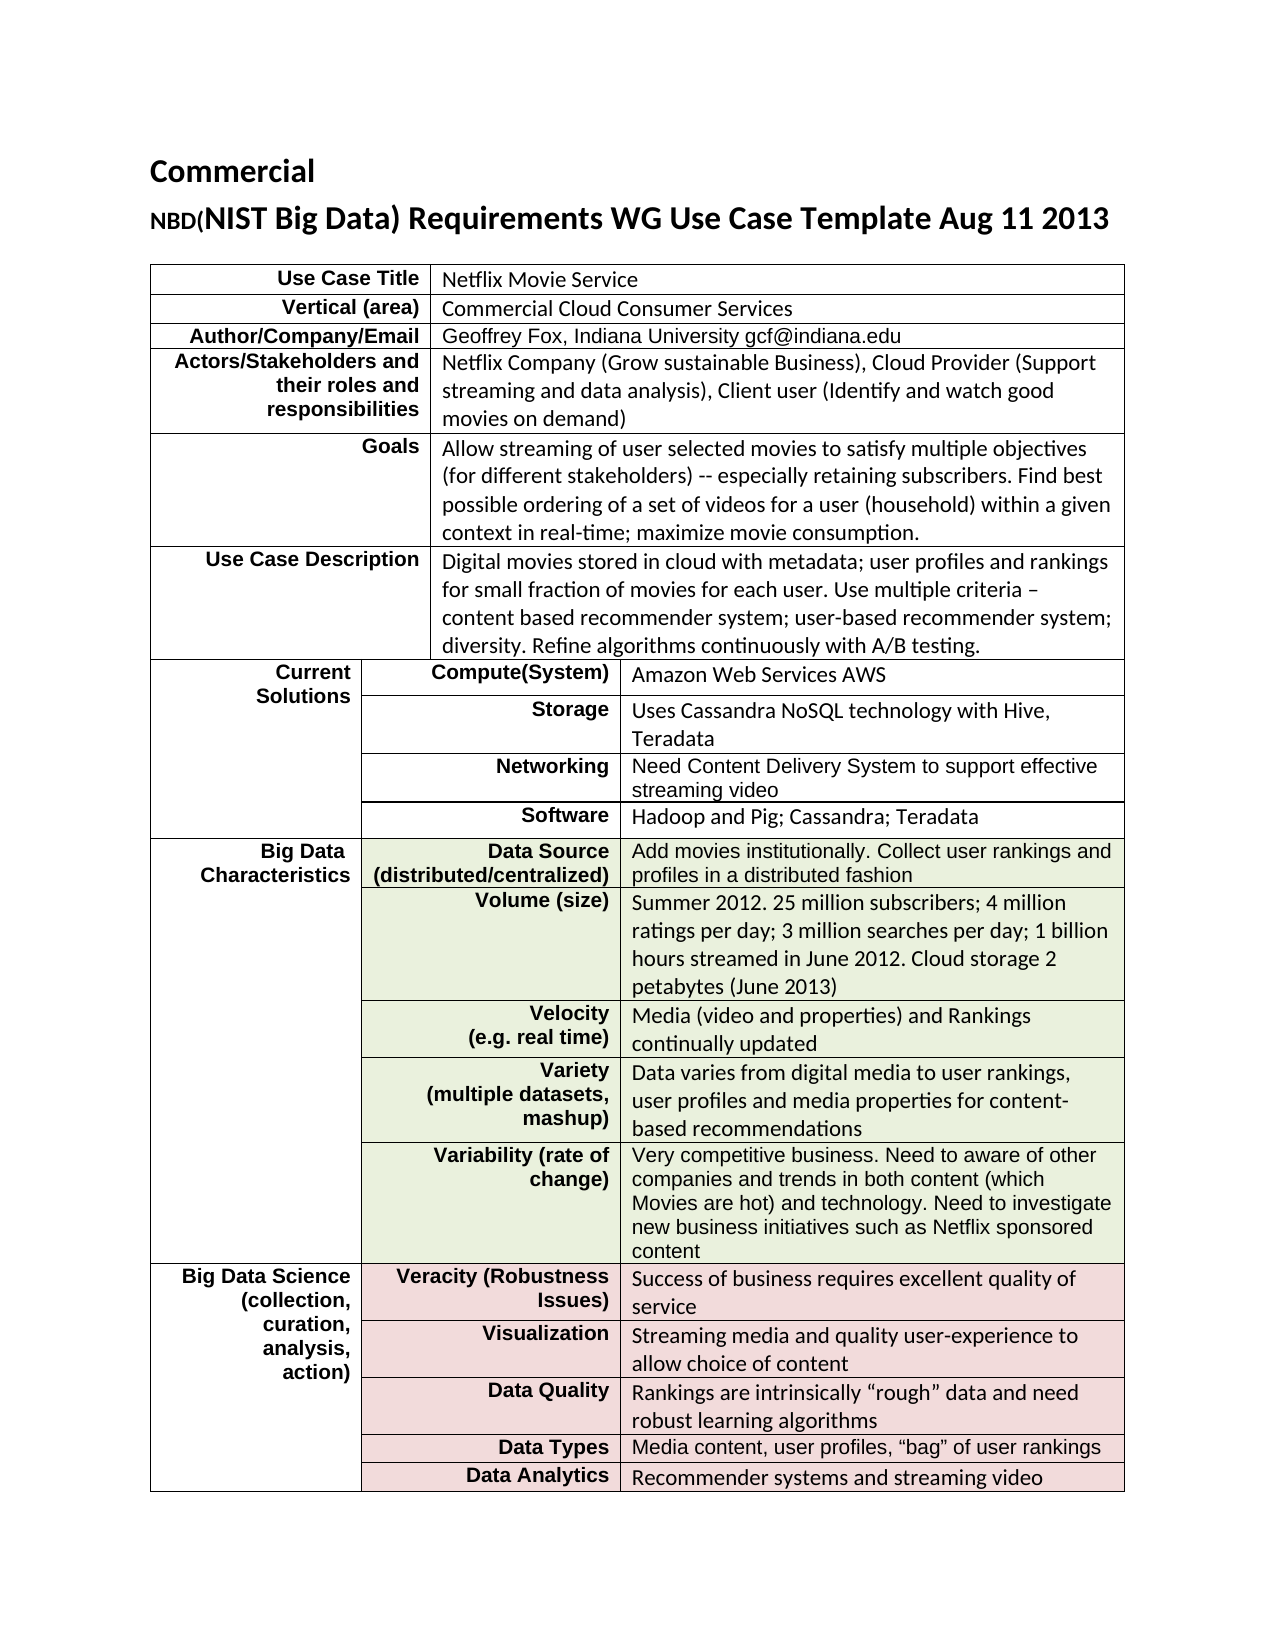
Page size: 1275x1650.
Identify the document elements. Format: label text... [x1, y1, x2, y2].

table_header Netflix Movie Service [431, 265, 1124, 293]
table_cell Author/Company/Email [151, 324, 430, 347]
table_cell Variety (multiple datasets, mashup) [362, 1058, 620, 1142]
table_cell Need Content Delivery System to support effective streaming video [621, 754, 1124, 801]
table_cell Success of business requires excellent quality of service [621, 1264, 1124, 1320]
table_cell Data Analytics [362, 1463, 620, 1491]
table_cell Vertical (area) [151, 295, 430, 322]
table_cell Geoffrey Fox, Indiana University gcf@indiana.edu [431, 324, 1124, 347]
table_cell Rankings are intrinsically “rough” data and need robust learning algorithms [621, 1378, 1124, 1434]
table_cell Data Types [362, 1435, 620, 1462]
table_cell Allow streaming of user selected movies to satisfy multiple objectives (for different stakeholders) -- especially retaining subscribers. Find best possible ordering of a set of videos for a user (household) within a given context in real-time; maximize movie consumption. [431, 434, 1124, 546]
table_cell Goals [151, 434, 430, 546]
table_cell Compute(System) [362, 660, 620, 695]
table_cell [621, 1463, 1124, 1491]
text Commercial NBD(NIST Big Data) Requirements WG Use Case Template Aug 11 2013 [150, 150, 1125, 237]
table_cell Big Data Characteristics [151, 839, 361, 1263]
table_cell Big Data Science (collection, curation, analysis, action) [151, 1264, 361, 1491]
table_cell Streaming media and quality user-experience to allow choice of content [621, 1321, 1124, 1377]
table_cell Networking [362, 754, 620, 801]
table_cell Hadoop and Pig; Cassandra; Teradata [621, 803, 1124, 838]
table_cell Data Source (distributed/centralized) [362, 839, 620, 887]
table_cell Commercial Cloud Consumer Services [431, 295, 1124, 322]
table_cell Veracity (Robustness Issues) [362, 1264, 620, 1320]
table_cell Current Solutions [151, 660, 361, 838]
table_cell Actors/Stakeholders and their roles and responsibilities [151, 349, 430, 433]
table_cell Amazon Web Services AWS [621, 660, 1124, 695]
table_cell Digital movies stored in cloud with metadata; user profiles and rankings for small fraction of movies for each user. Use multiple criteria – content based recommender system; user-based recommender system; diversity. Refine algorithms continuously with A/B testing. [431, 547, 1124, 659]
table_cell Media (video and properties) and Rankings continually updated [621, 1001, 1124, 1057]
table_cell Summer 2012. 25 million subscribers; 4 million ratings per day; 3 million searches per day; 1 billion hours streamed in June 2012. Cloud storage 2 petabytes (June 2013) [621, 888, 1124, 1000]
table_cell Variability (rate of change) [362, 1143, 620, 1263]
table_cell Uses Cassandra NoSQL technology with Hive, Teradata [621, 696, 1124, 752]
table_cell Velocity (e.g. real time) [362, 1001, 620, 1057]
table_header Use Case Title [151, 265, 430, 293]
table_cell Very competitive business. Need to aware of other companies and trends in both content (which Movies are hot) and technology. Need to investigate new business initiatives such as Netflix sponsored content [621, 1143, 1124, 1263]
table_cell Media content, user profiles, “bag” of user rankings [621, 1435, 1124, 1462]
table_cell Visualization [362, 1321, 620, 1377]
table_cell Storage [362, 696, 620, 752]
table_cell Data Quality [362, 1378, 620, 1434]
table_cell Software [362, 803, 620, 838]
table_cell Data varies from digital media to user rankings, user profiles and media properties for content-based recommendations [621, 1058, 1124, 1142]
table_cell Netflix Company (Grow sustainable Business), Cloud Provider (Support streaming and data analysis), Client user (Identify and watch good movies on demand) [431, 349, 1124, 433]
table_cell Volume (size) [362, 888, 620, 1000]
table_cell Use Case Description [151, 547, 430, 659]
table_cell Add movies institutionally. Collect user rankings and profiles in a distributed fashion [621, 839, 1124, 887]
